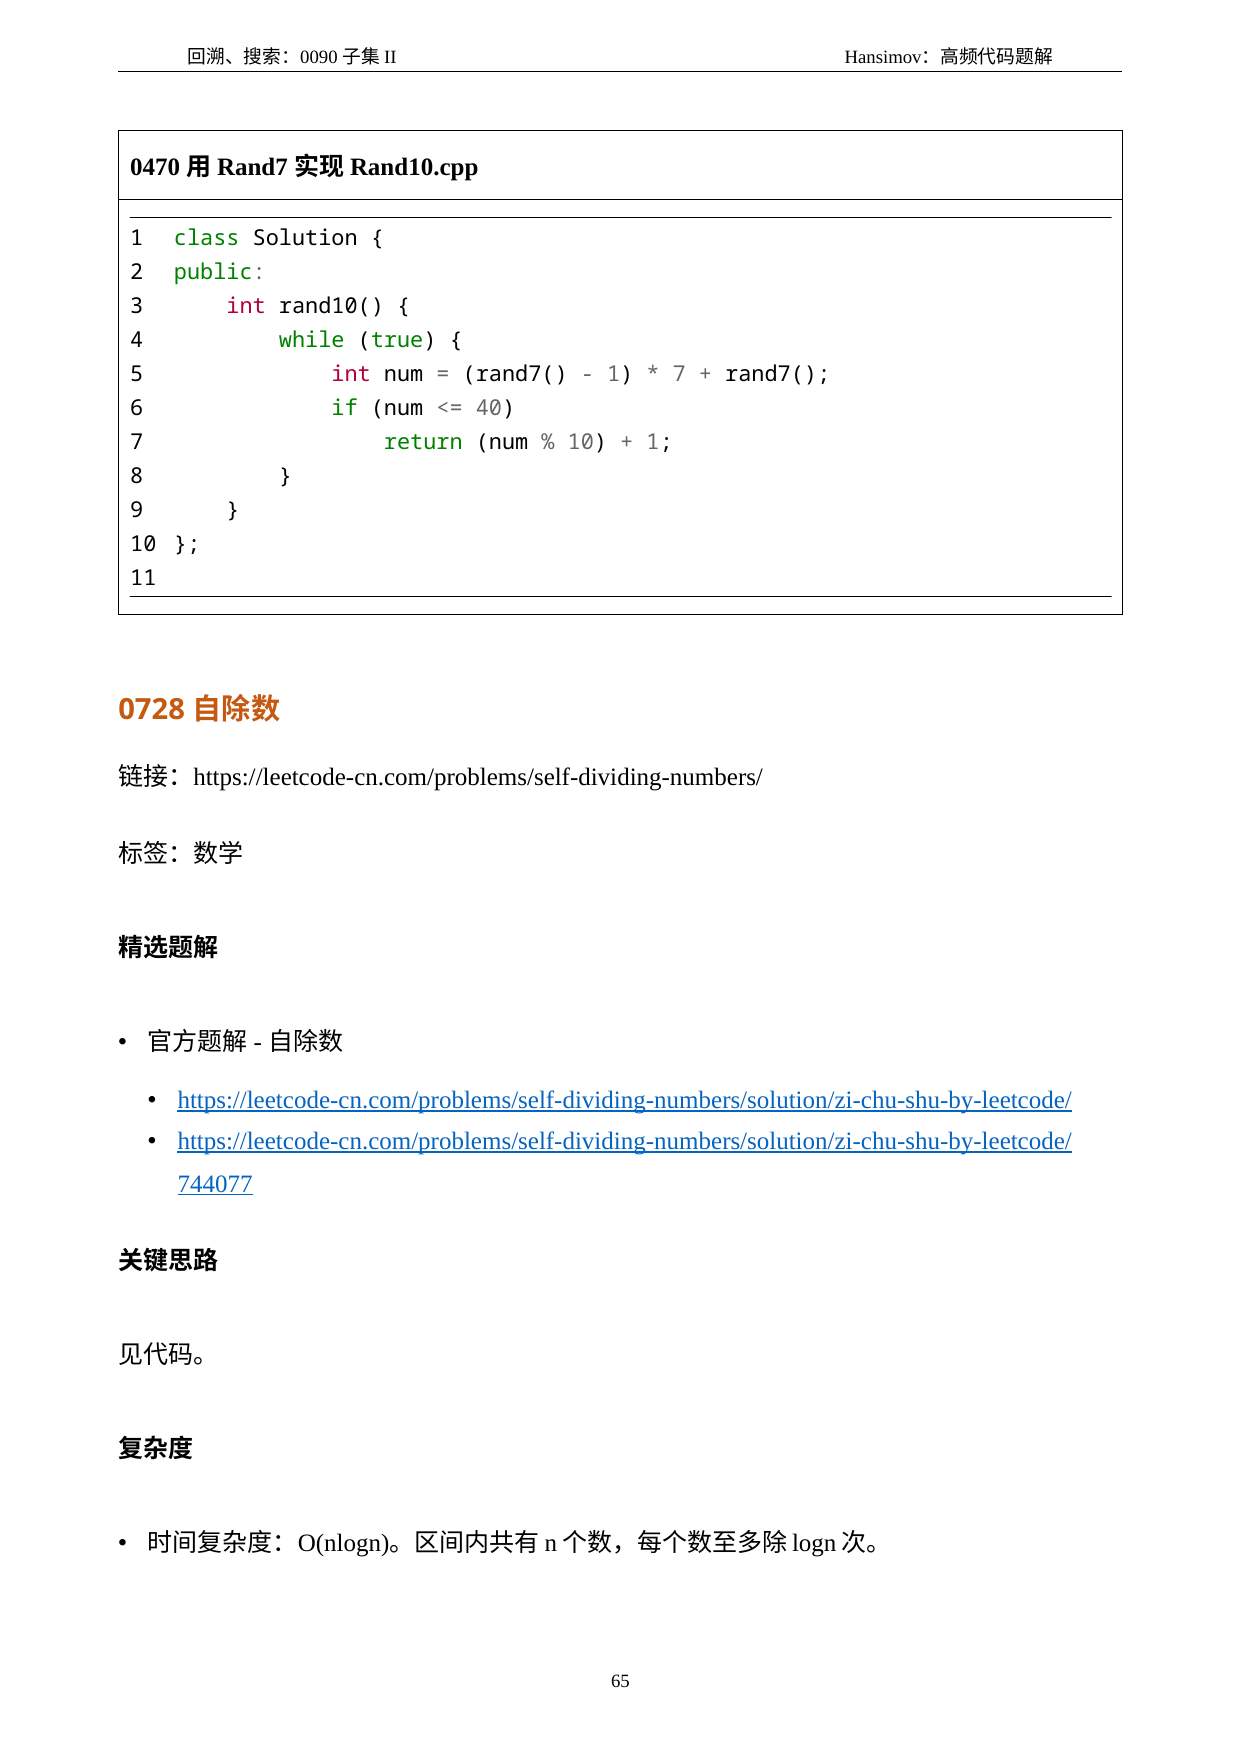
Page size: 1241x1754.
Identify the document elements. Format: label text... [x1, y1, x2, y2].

text 链接：https://leetcode-cn.com/problems/self-dividing-numbers/ [118, 741, 1122, 809]
text 时间复杂度：O(nlogn)。区间内共有n个数，每个数至多除logn次。 [118, 1506, 1122, 1574]
subtitle 关键思路 [118, 1224, 1097, 1292]
text 标签：数学 [118, 818, 1122, 886]
text https://leetcode-cn.com/problems/self-dividing-numbers/solution/zi-chu-shu-by-leetcode/744077 [148, 1124, 1122, 1200]
text https://leetcode-cn.com/problems/self-dividing-numbers/solution/zi-chu-shu-by-leetcode/ [148, 1083, 1122, 1117]
table_cell class Solution { public: int rand10() { while (true) { int num = (rand7() - 1) * 7 + rand7(); if (num <= 40) return (num % 10) + 1; } } }; [119, 200, 1122, 614]
text 官方题解 - 自除数 [118, 1006, 1122, 1073]
text 见代码。 [118, 1318, 1122, 1386]
table_header 0470 用 Rand7 实现 Rand10.cpp [119, 131, 1122, 199]
subtitle 精选题解 [118, 912, 1097, 979]
subtitle 复杂度 [118, 1412, 1097, 1480]
subtitle 0728 自除数 [118, 673, 1097, 741]
